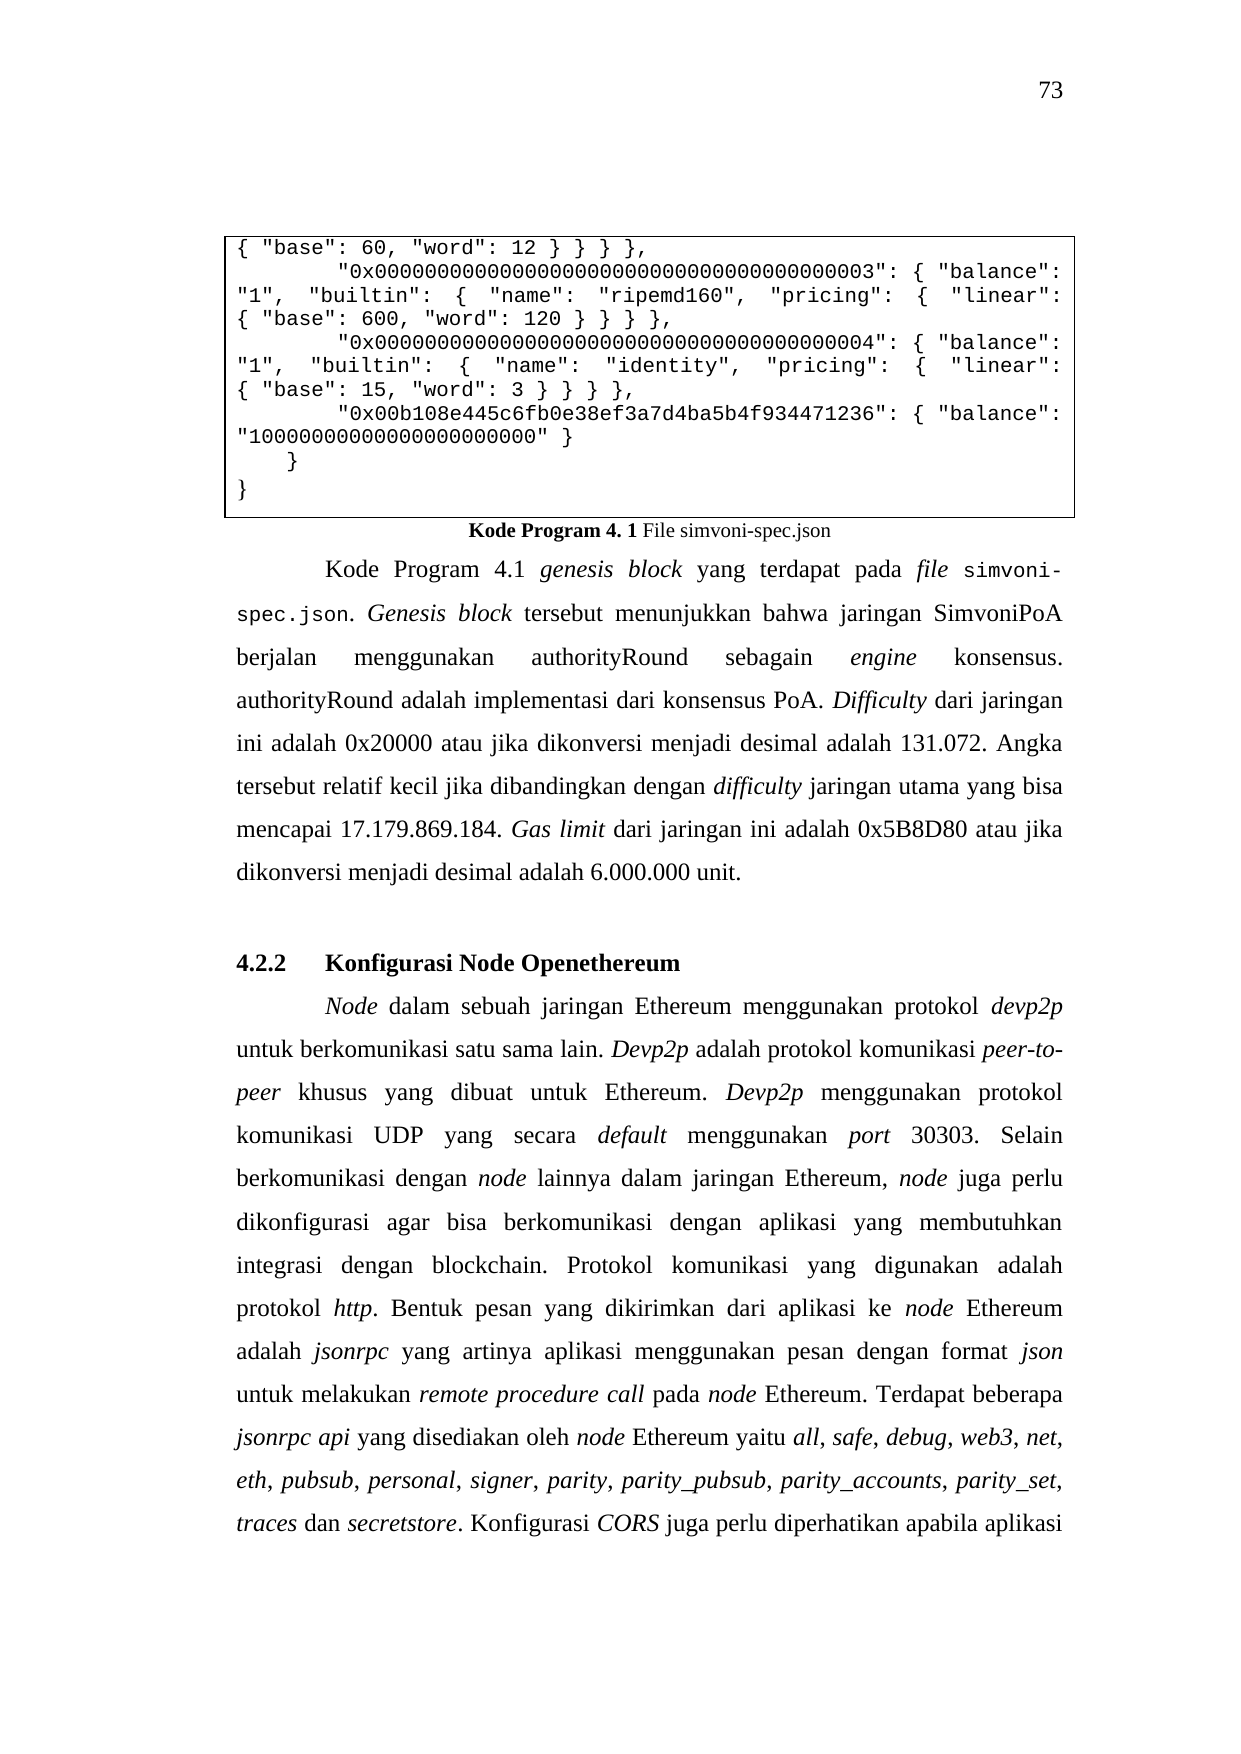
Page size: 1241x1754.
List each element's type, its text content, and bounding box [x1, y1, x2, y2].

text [236, 991, 1063, 1537]
text Kode Program 4. 1 File simvoni-spec.json [236, 518, 1063, 542]
text Kode Program 4.1 genesis block yang terdapat pada file simvoni-spec.json. Genesis block tersebut menunjukkan bahwa jaringan SimvoniPoA berjalan menggunakan authorityRound sebagain engine konsensus. authorityRound adalah implementasi dari konsensus PoA. Difficulty dari jaringan ini adalah 0x20000 atau jika dikonversi menjadi desimal adalah 131.072. Angka tersebut relatif kecil jika dibandingkan dengan difficulty jaringan utama yang bisa mencapai 17.179.869.184. Gas limit dari jaringan ini adalah 0x5B8D80 atau jika dikonversi menjadi desimal adalah 6.000.000 unit. [236, 554, 1063, 886]
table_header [226, 237, 1074, 517]
subtitle Konfigurasi Node Openethereum [236, 948, 1063, 977]
